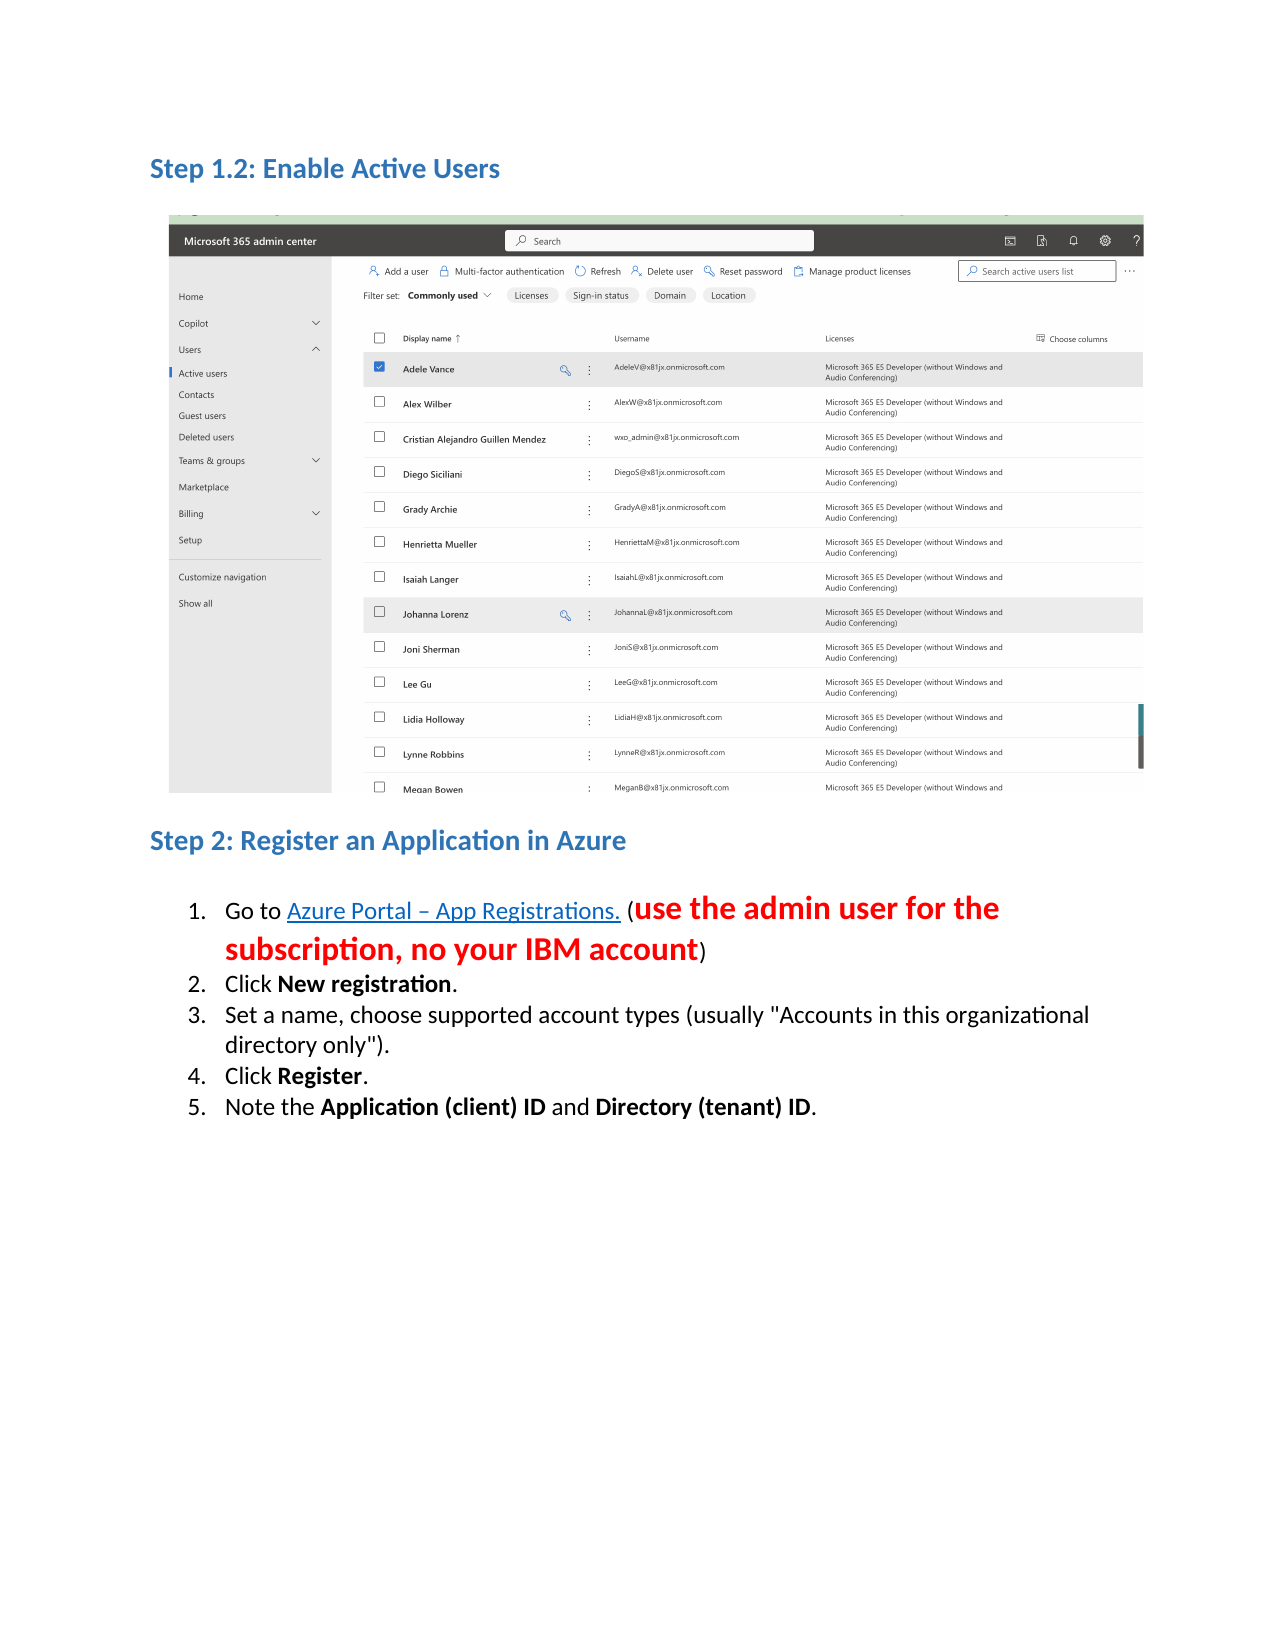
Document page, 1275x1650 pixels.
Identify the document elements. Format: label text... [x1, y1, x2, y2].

subtitle Step 2: Register an Application in Azure [150, 822, 1125, 858]
subtitle Step 1.2: Enable Active Users [150, 150, 1125, 186]
list Set a name, choose supported account types (usually "Accounts in this organizational directory only"). [187, 999, 1125, 1060]
list Click Register. [187, 1060, 1125, 1091]
list Click New registration. [187, 969, 1125, 999]
list Note the Application (client) ID and Directory (tenant) ID. [187, 1091, 1125, 1121]
list Go to Azure Portal – App Registrations. (use the admin user for the subscription, no your IBM account) [187, 887, 1125, 969]
